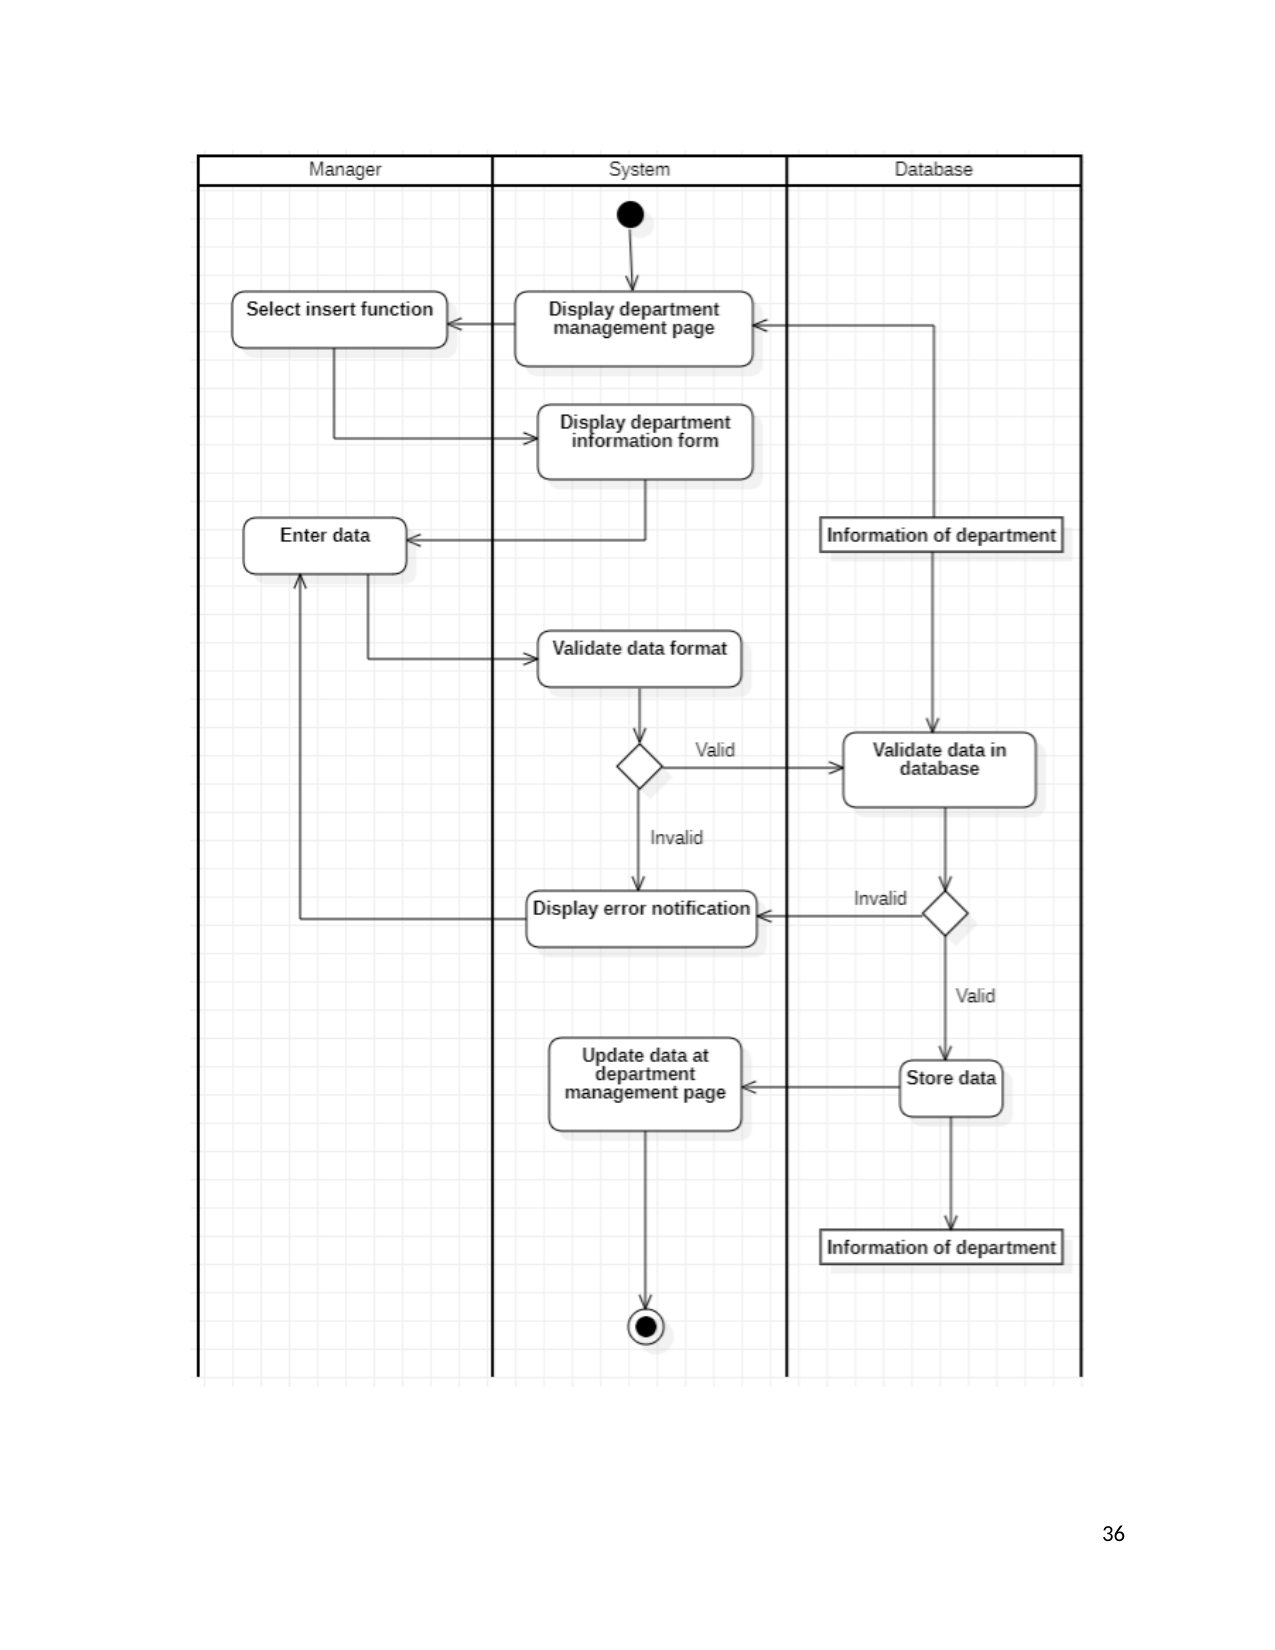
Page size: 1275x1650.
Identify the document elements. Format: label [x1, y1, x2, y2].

picture [190, 150, 1085, 1387]
